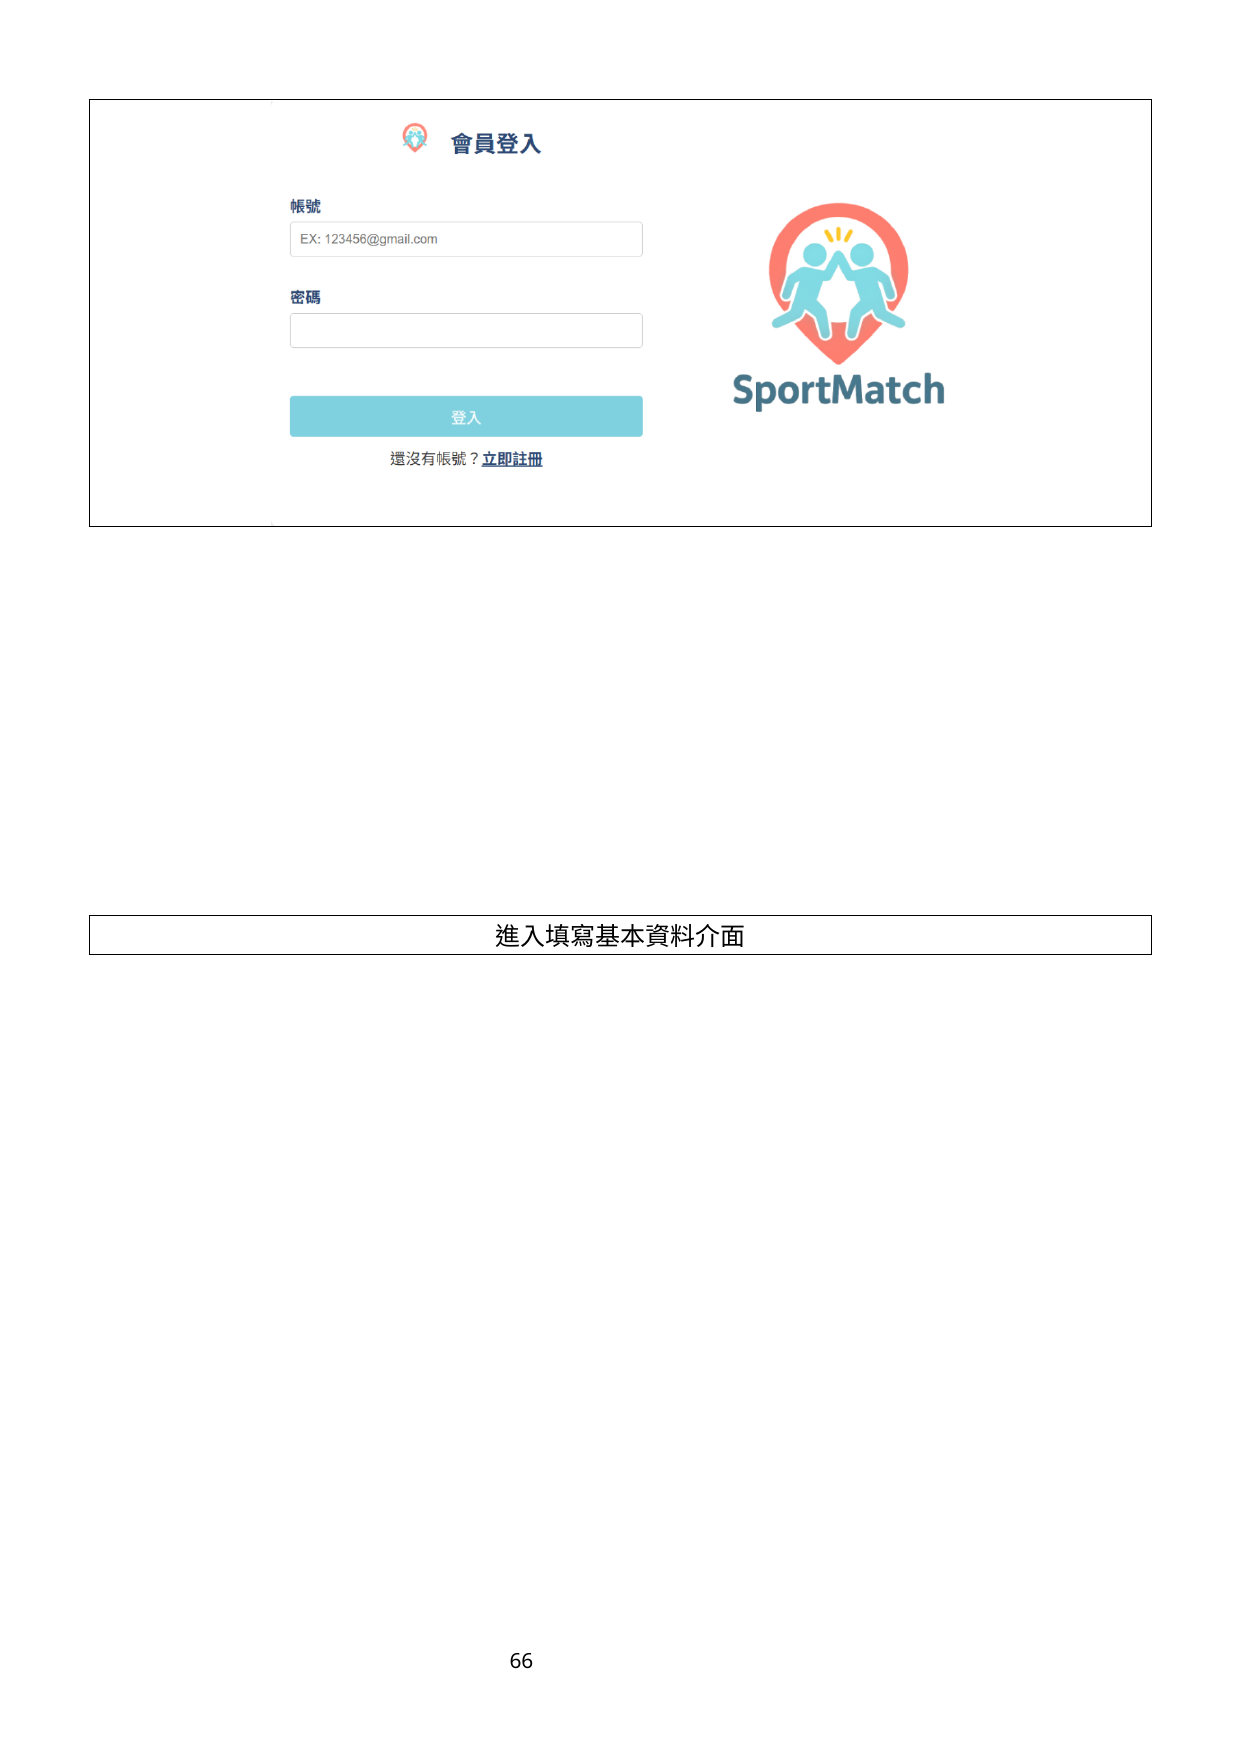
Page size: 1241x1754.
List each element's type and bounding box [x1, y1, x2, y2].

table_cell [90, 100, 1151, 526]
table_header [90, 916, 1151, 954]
picture [271, 101, 1028, 526]
